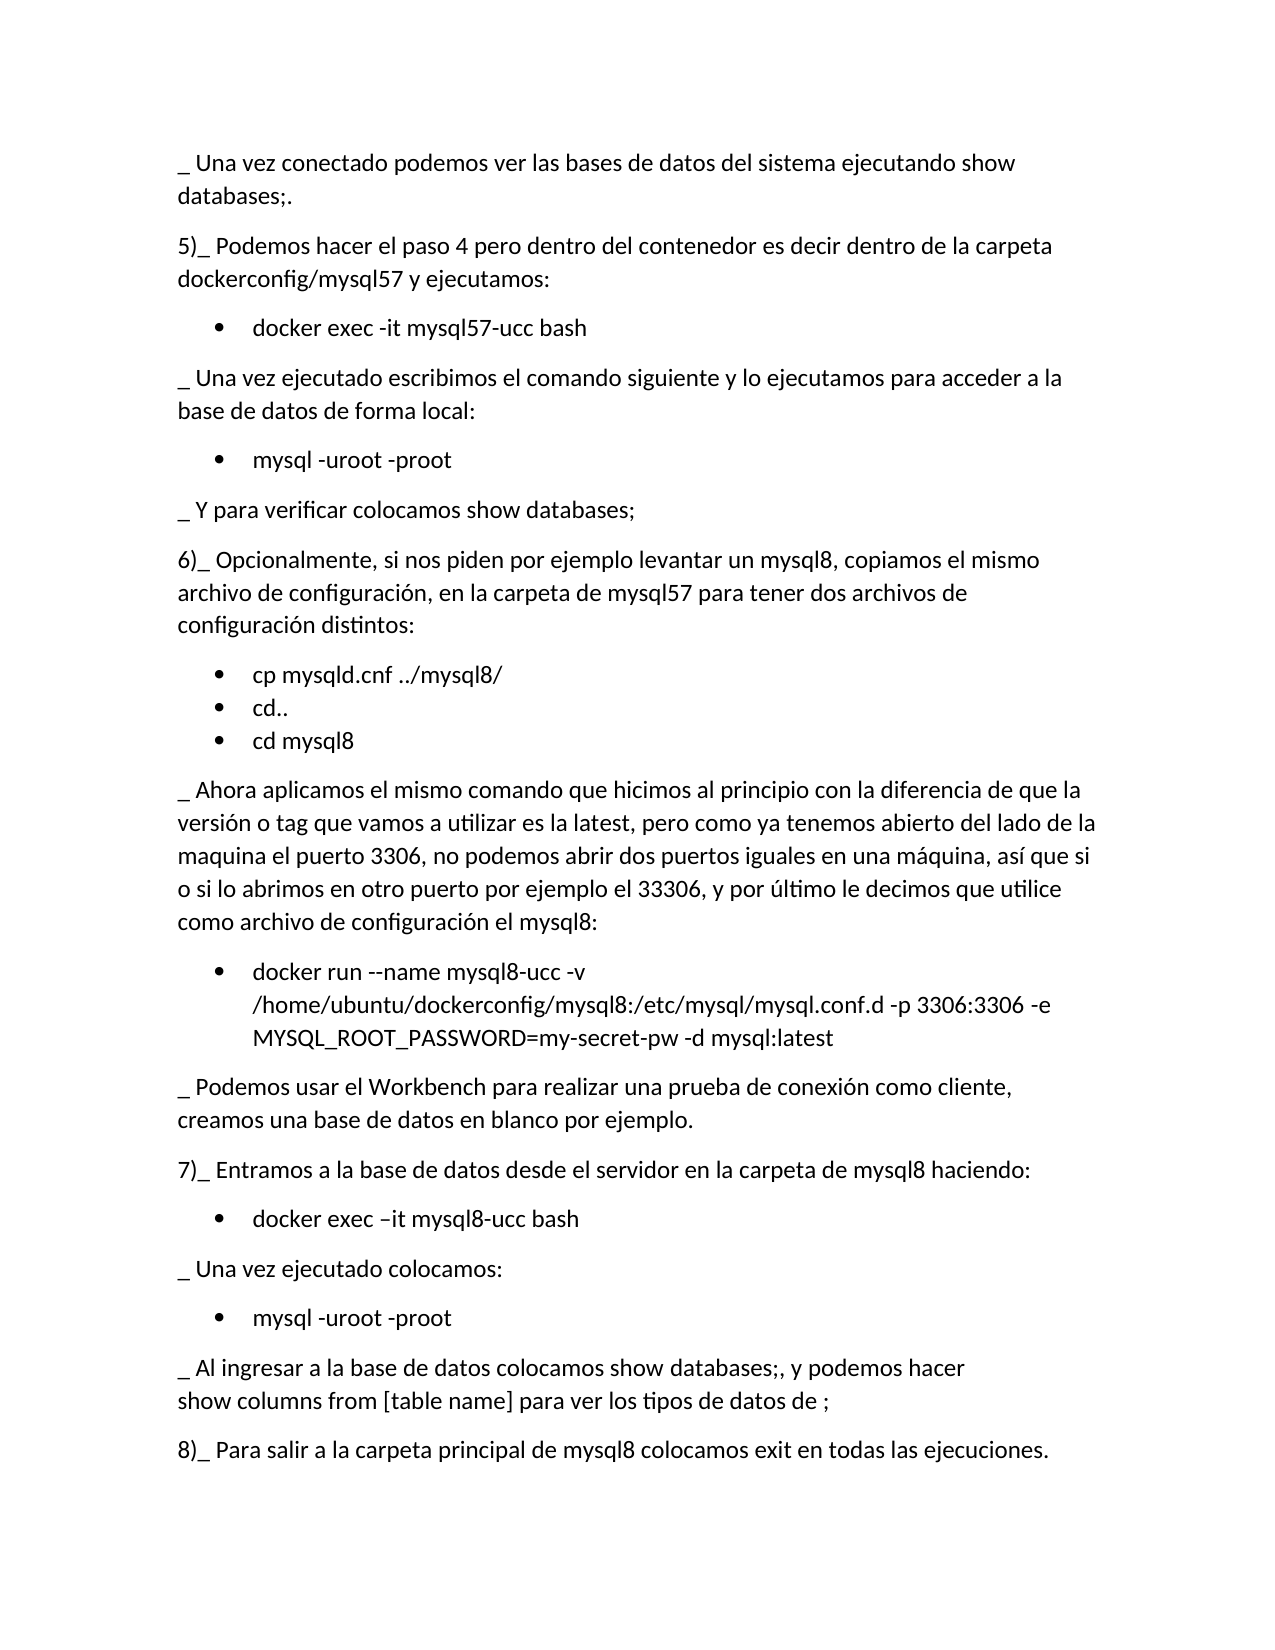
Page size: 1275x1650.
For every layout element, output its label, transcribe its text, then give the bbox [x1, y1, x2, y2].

text _ Al ingresar a la base de datos colocamos show databases;, y podemos hacer show columns from [table name] para ver los tipos de datos de ; [177, 1352, 1098, 1416]
list docker exec -it mysql57-ucc bash [215, 313, 1098, 343]
text _ Una vez ejecutado colocamos: [177, 1253, 1098, 1283]
list docker exec –it mysql8-ucc bash [215, 1203, 1098, 1234]
text _ Y para verificar colocamos show databases; [177, 494, 1098, 525]
text 6)_ Opcionalmente, si nos piden por ejemplo levantar un mysql8, copiamos el mismo archivo de configuración, en la carpeta de mysql57 para tener dos archivos de configuración distintos: [177, 544, 1098, 640]
text _ Una vez ejecutado escribimos el comando siguiente y lo ejecutamos para acceder a la base de datos de forma local: [177, 362, 1098, 426]
list docker run --name mysql8-ucc -v /home/ubuntu/dockerconfig/mysql8:/etc/mysql/mysql.conf.d -p 3306:3306 -e MYSQL_ROOT_PASSWORD=my-secret-pw -d mysql:latest [215, 956, 1098, 1052]
text 8)_ Para salir a la carpeta principal de mysql8 colocamos exit en todas las ejecuciones. [177, 1435, 1098, 1465]
list mysql -uroot -proot [215, 1303, 1098, 1333]
text _ Ahora aplicamos el mismo comando que hicimos al principio con la diferencia de que la versión o tag que vamos a utilizar es la latest, pero como ya tenemos abierto del lado de la maquina el puerto 3306, no podemos abrir dos puertos iguales en una máquina, así que si o si lo abrimos en otro puerto por ejemplo el 33306, y por último le decimos que utilice como archivo de configuración el mysql8: [177, 775, 1098, 937]
text 7)_ Entramos a la base de datos desde el servidor en la carpeta de mysql8 haciendo: [177, 1154, 1098, 1184]
list cd mysql8 [215, 725, 1098, 756]
list cp mysqld.cnf ../mysql8/ [215, 659, 1098, 690]
text _ Una vez conectado podemos ver las bases de datos del sistema ejecutando show databases;. [177, 148, 1098, 211]
text 5)_ Podemos hacer el paso 4 pero dentro del contenedor es decir dentro de la carpeta dockerconfig/mysql57 y ejecutamos: [177, 230, 1098, 293]
text _ Podemos usar el Workbench para realizar una prueba de conexión como cliente, creamos una base de datos en blanco por ejemplo. [177, 1071, 1098, 1135]
list mysql -uroot -proot [215, 445, 1098, 475]
list cd.. [215, 692, 1098, 723]
